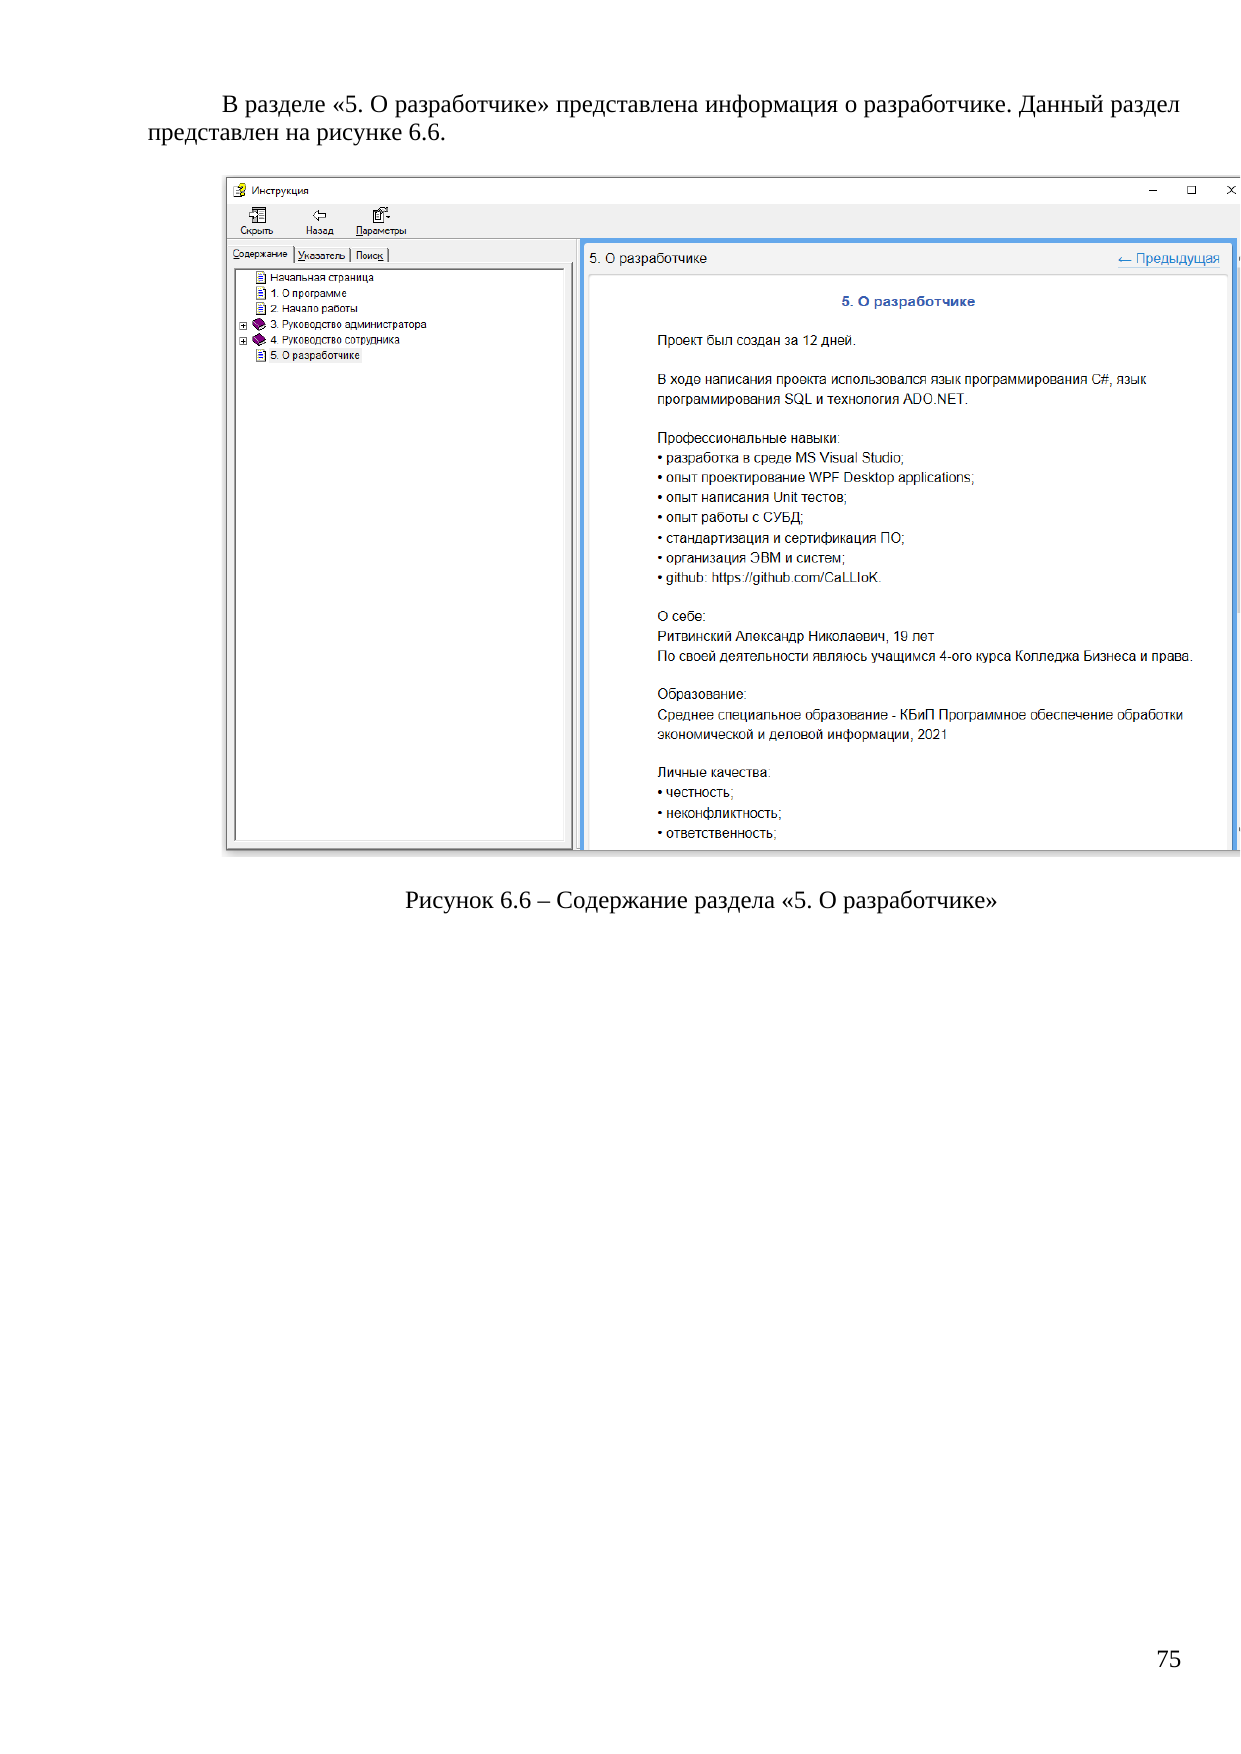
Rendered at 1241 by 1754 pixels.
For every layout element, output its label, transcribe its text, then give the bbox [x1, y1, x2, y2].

text Рисунок 6.6 – Содержание раздела «5. О разработчике» [148, 885, 1181, 914]
picture [221, 175, 1241, 857]
text В разделе «5. О разработчике» представлена информация о разработчике. Данный раздел представлен на рисунке 6.6. [148, 89, 1181, 146]
